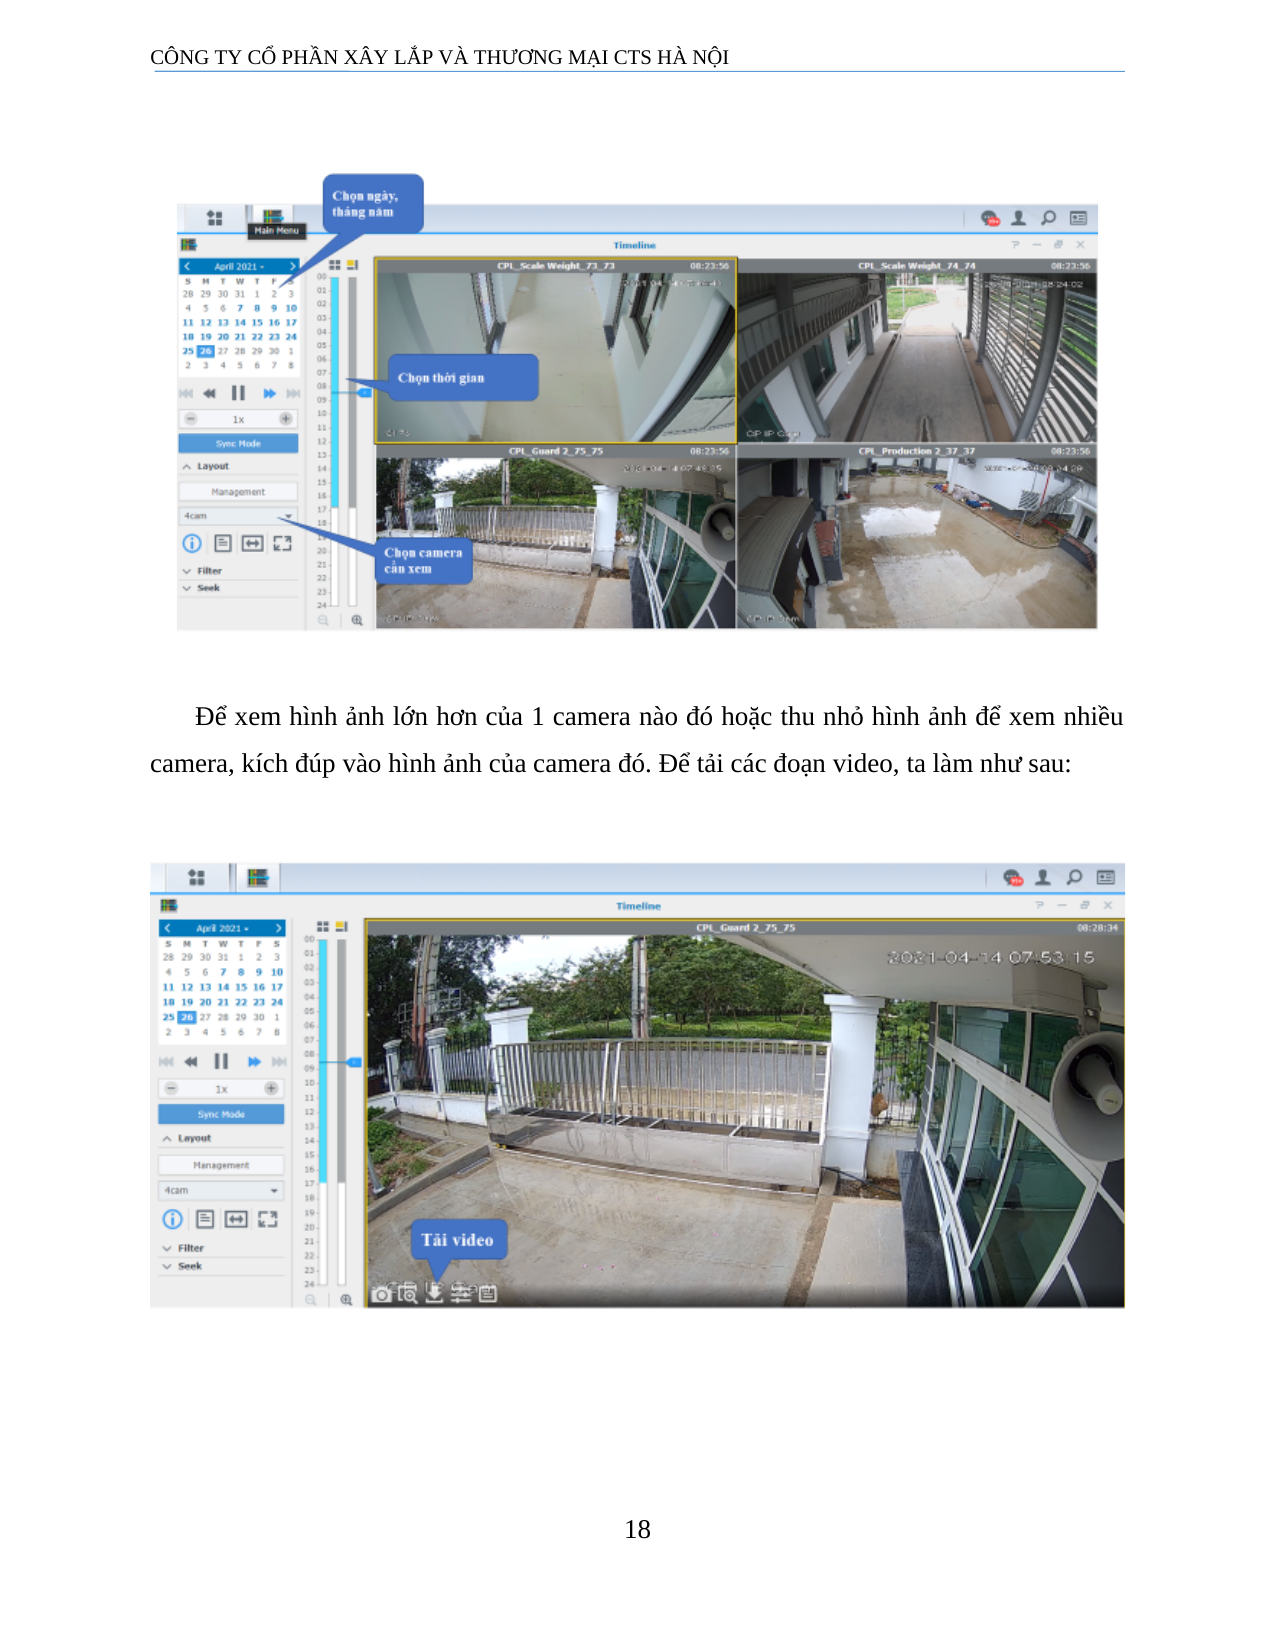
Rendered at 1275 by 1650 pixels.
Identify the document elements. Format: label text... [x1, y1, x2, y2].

picture [150, 810, 1125, 1359]
picture [176, 150, 1099, 669]
text Để xem hình ảnh lớn hơn của 1 camera nào đó hoặc thu nhỏ hình ảnh để xem nhiều camera, kích đúp vào hình ảnh của camera đó. Để tải các đoạn video, ta làm như sau: [150, 700, 1125, 778]
